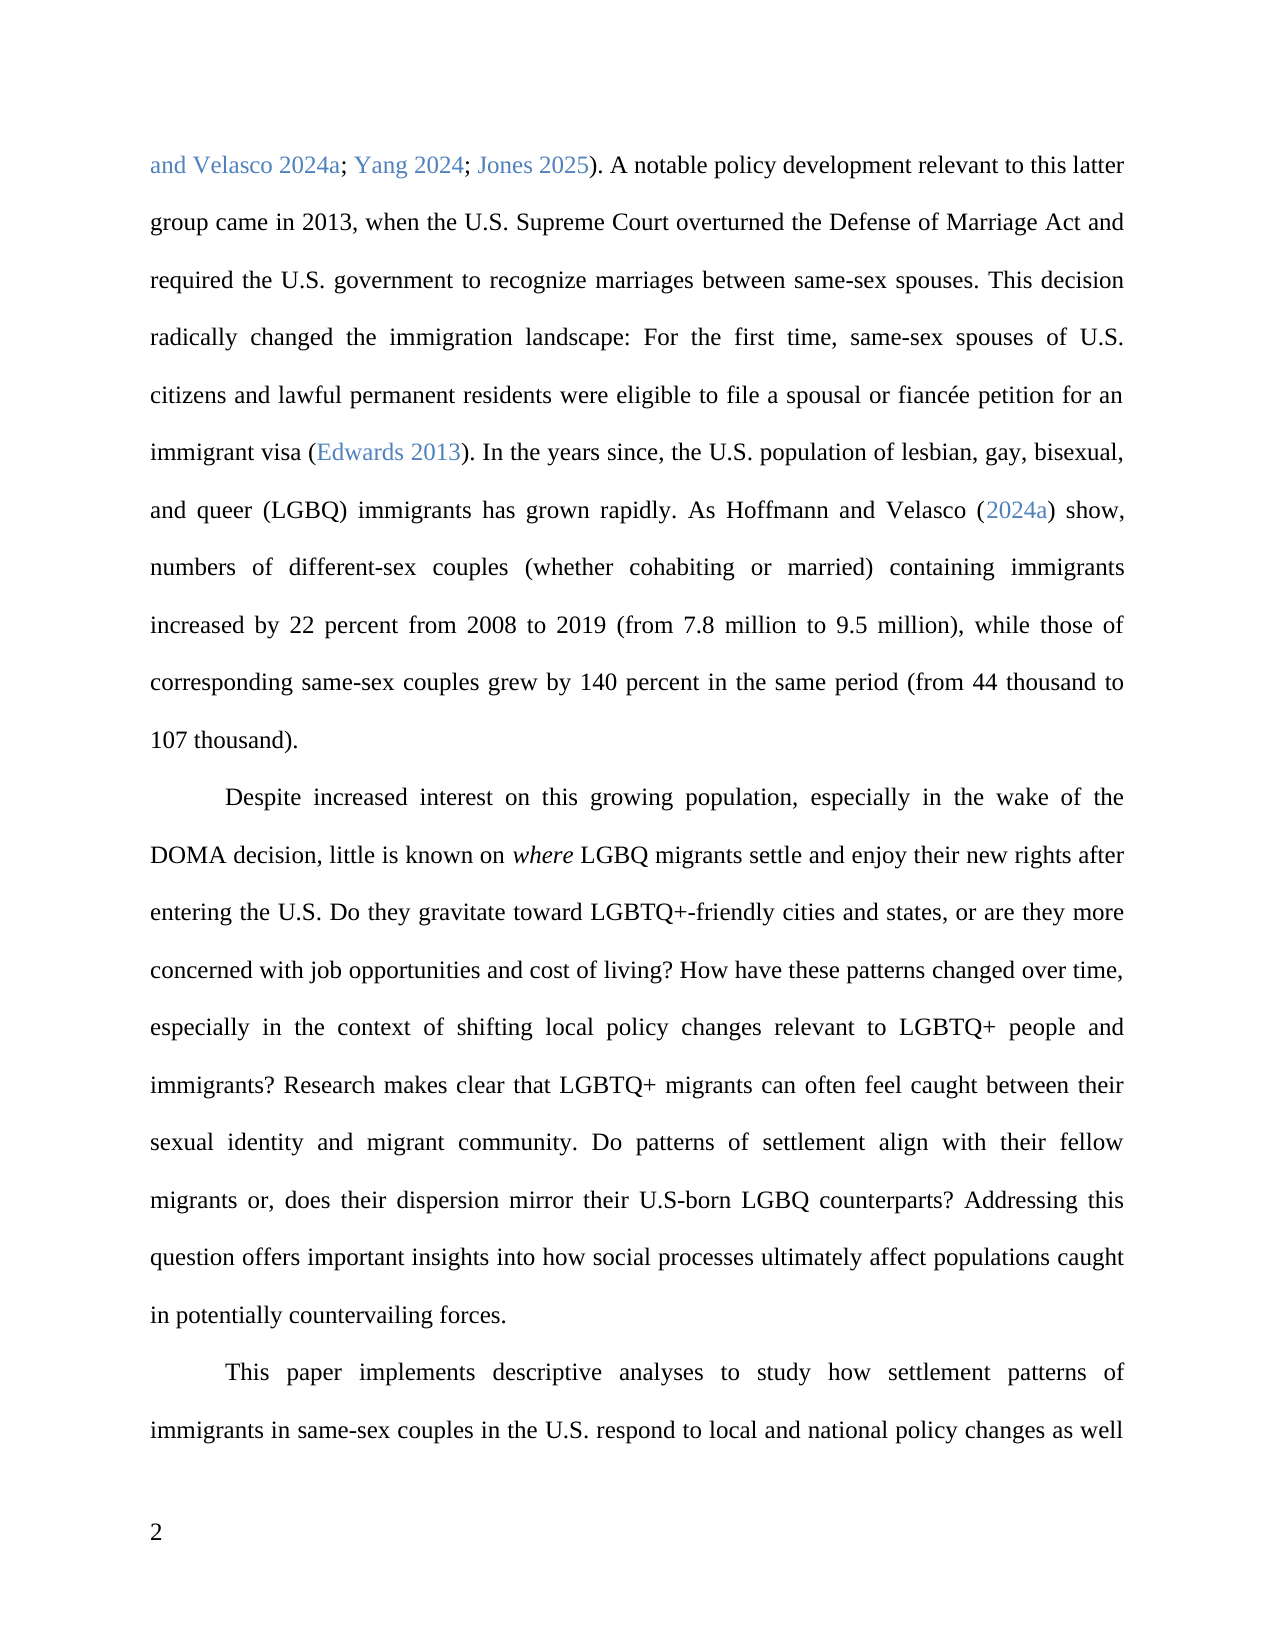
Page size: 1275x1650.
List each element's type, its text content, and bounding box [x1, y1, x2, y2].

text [150, 1357, 1125, 1444]
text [150, 150, 1125, 754]
text Despite increased interest on this growing population, especially in the wake of the DOMA decision, little is known on where LGBQ migrants settle and enjoy their new rights after entering the U.S. Do they gravitate toward LGBTQ+-friendly cities and states, or are they more concerned with job opportunities and cost of living? How have these patterns changed over time, especially in the context of shifting local policy changes relevant to LGBTQ+ people and immigrants? Research makes clear that LGBTQ+ migrants can often feel caught between their sexual identity and migrant community. Do patterns of settlement align with their fellow migrants or, does their dispersion mirror their U.S-born LGBQ counterparts? Addressing this question offers important insights into how social processes ultimately affect populations caught in potentially countervailing forces. [150, 782, 1125, 1329]
